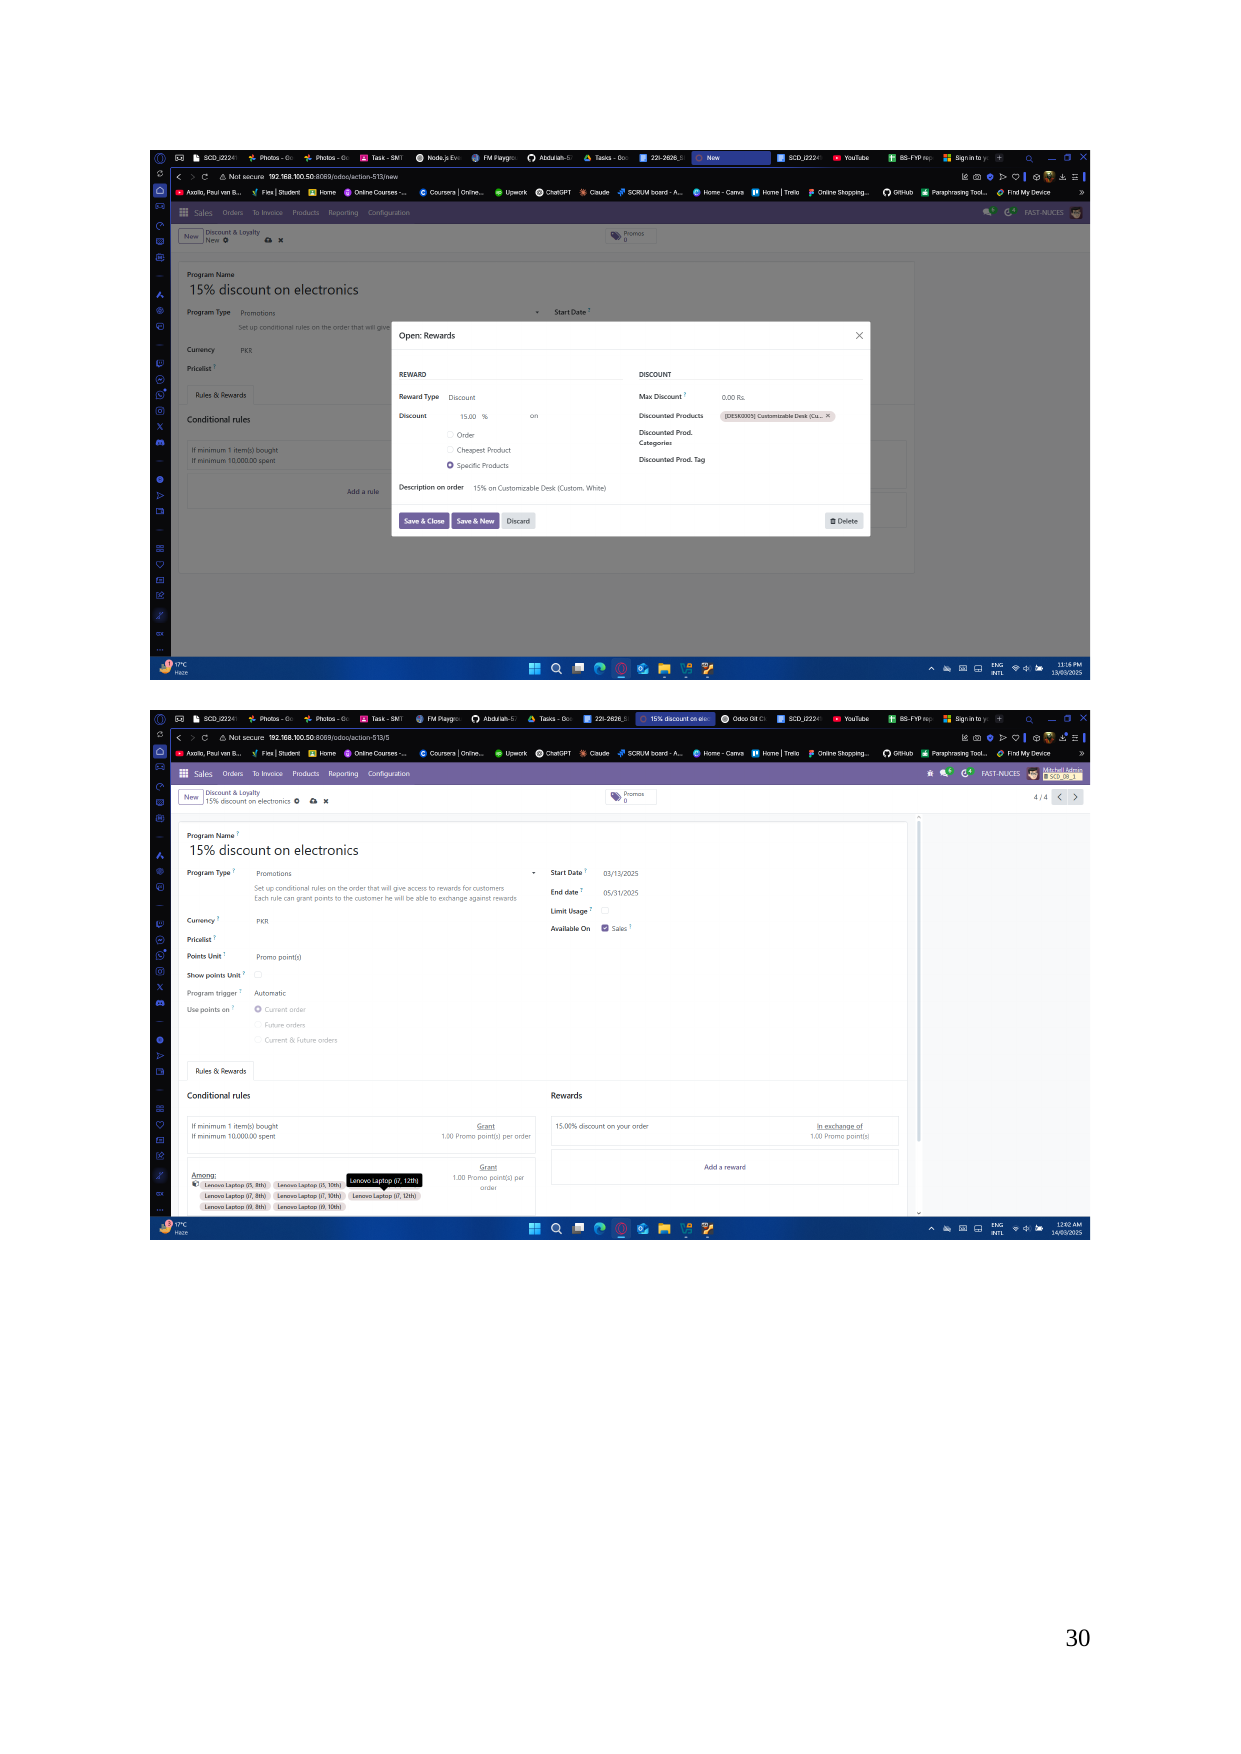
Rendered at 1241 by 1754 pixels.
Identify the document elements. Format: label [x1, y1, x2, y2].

picture [150, 710, 1091, 1240]
picture [150, 150, 1091, 680]
